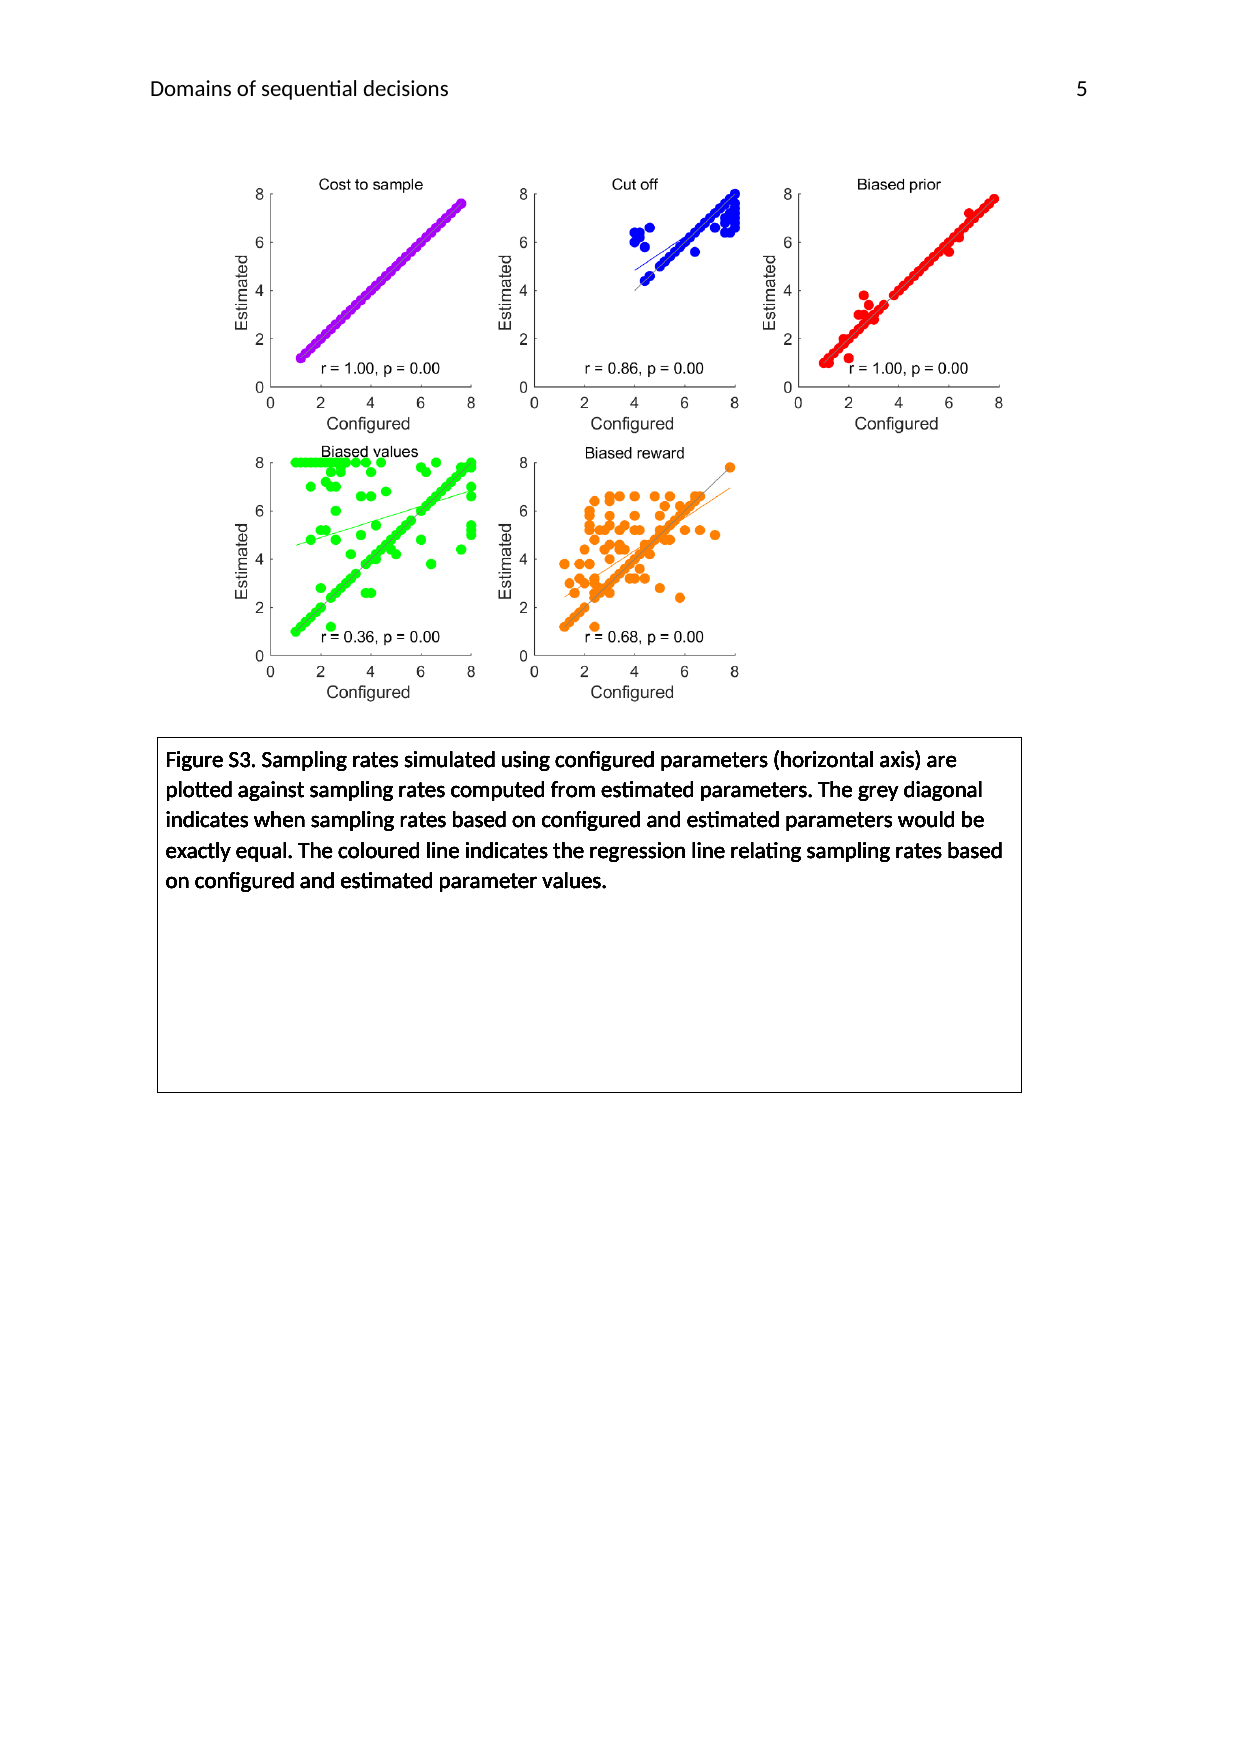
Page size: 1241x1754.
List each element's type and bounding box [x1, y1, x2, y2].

picture [148, 151, 1088, 718]
